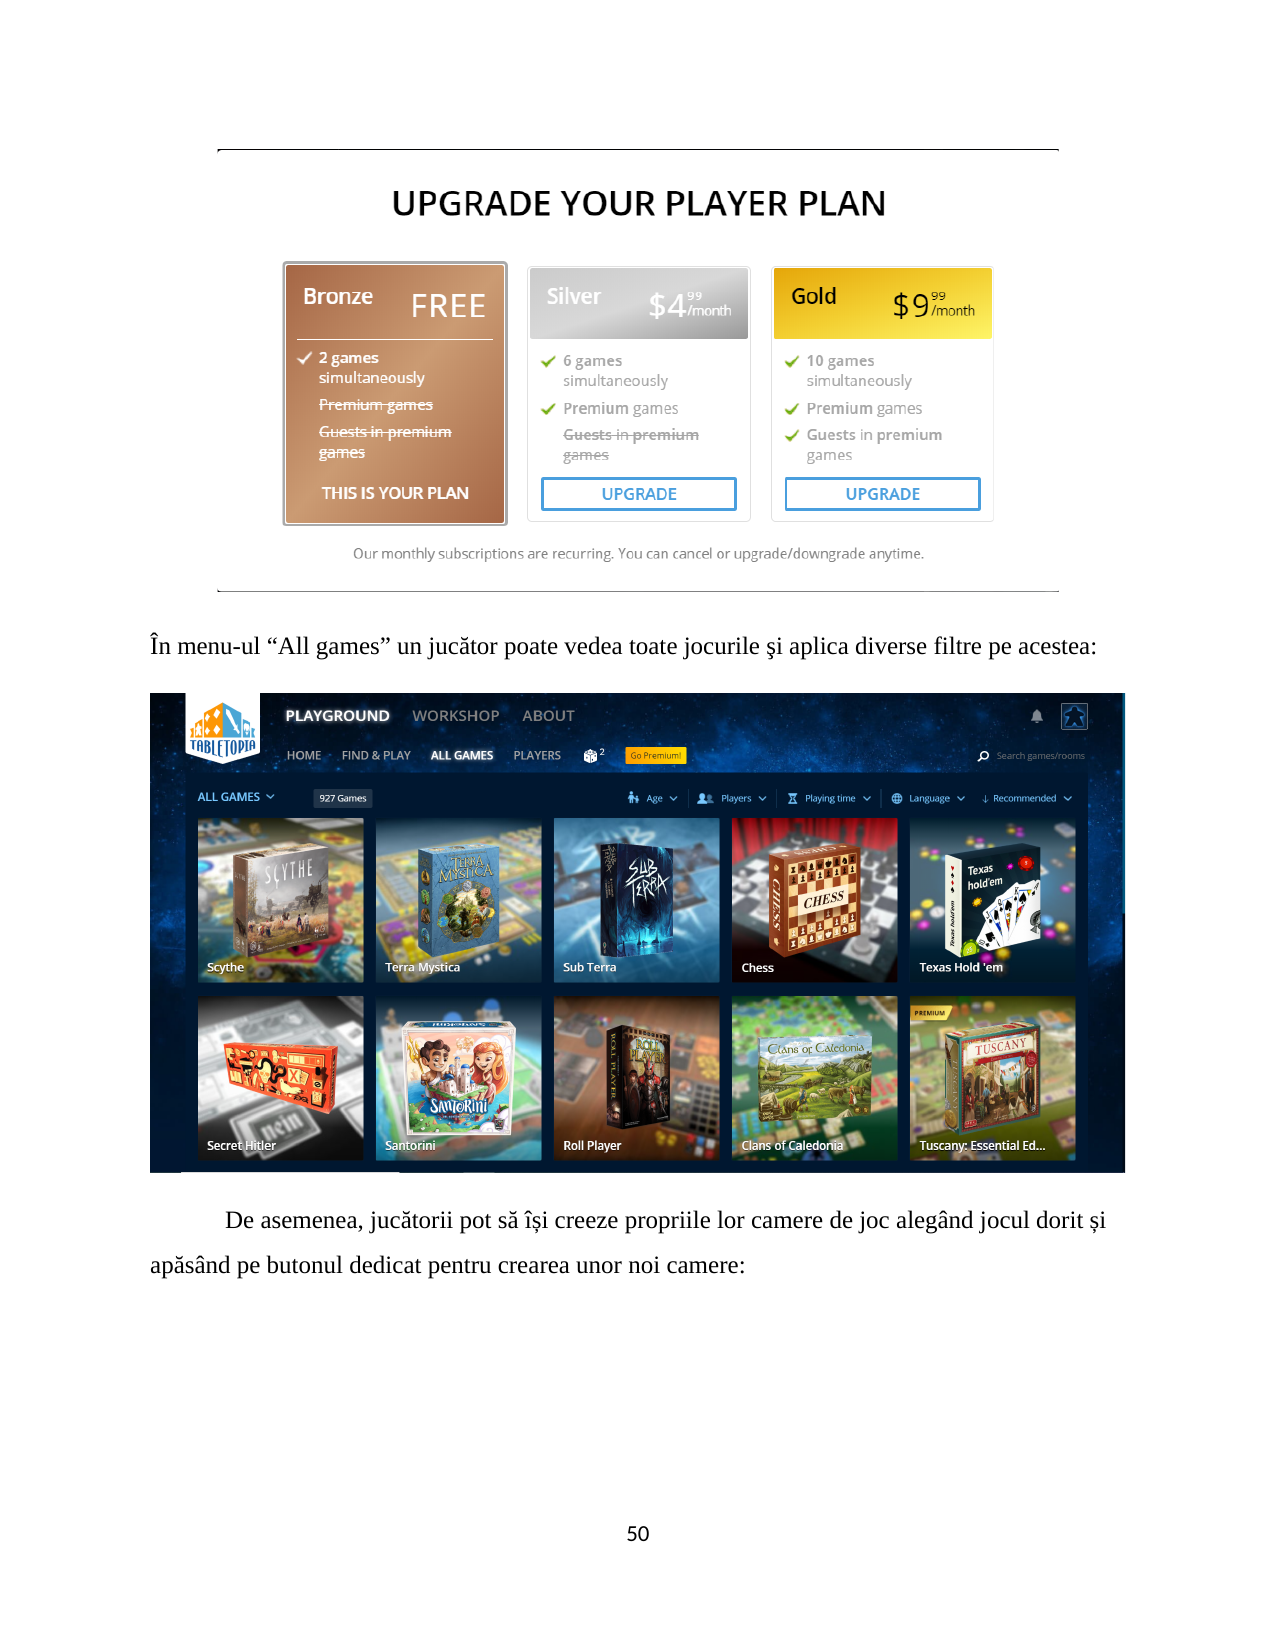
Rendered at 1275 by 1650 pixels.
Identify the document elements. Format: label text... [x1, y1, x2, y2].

picture [150, 693, 1125, 1173]
text În menu-ul “All games” un jucător poate vedea toate jocurile şi aplica diverse filtre pe acestea: [150, 631, 1125, 660]
text De asemenea, jucătorii pot să își creeze propriile lor camere de joc alegând jocul dorit și apăsând pe butonul dedicat pentru crearea unor noi camere: [150, 1206, 1125, 1279]
picture [217, 149, 1059, 592]
